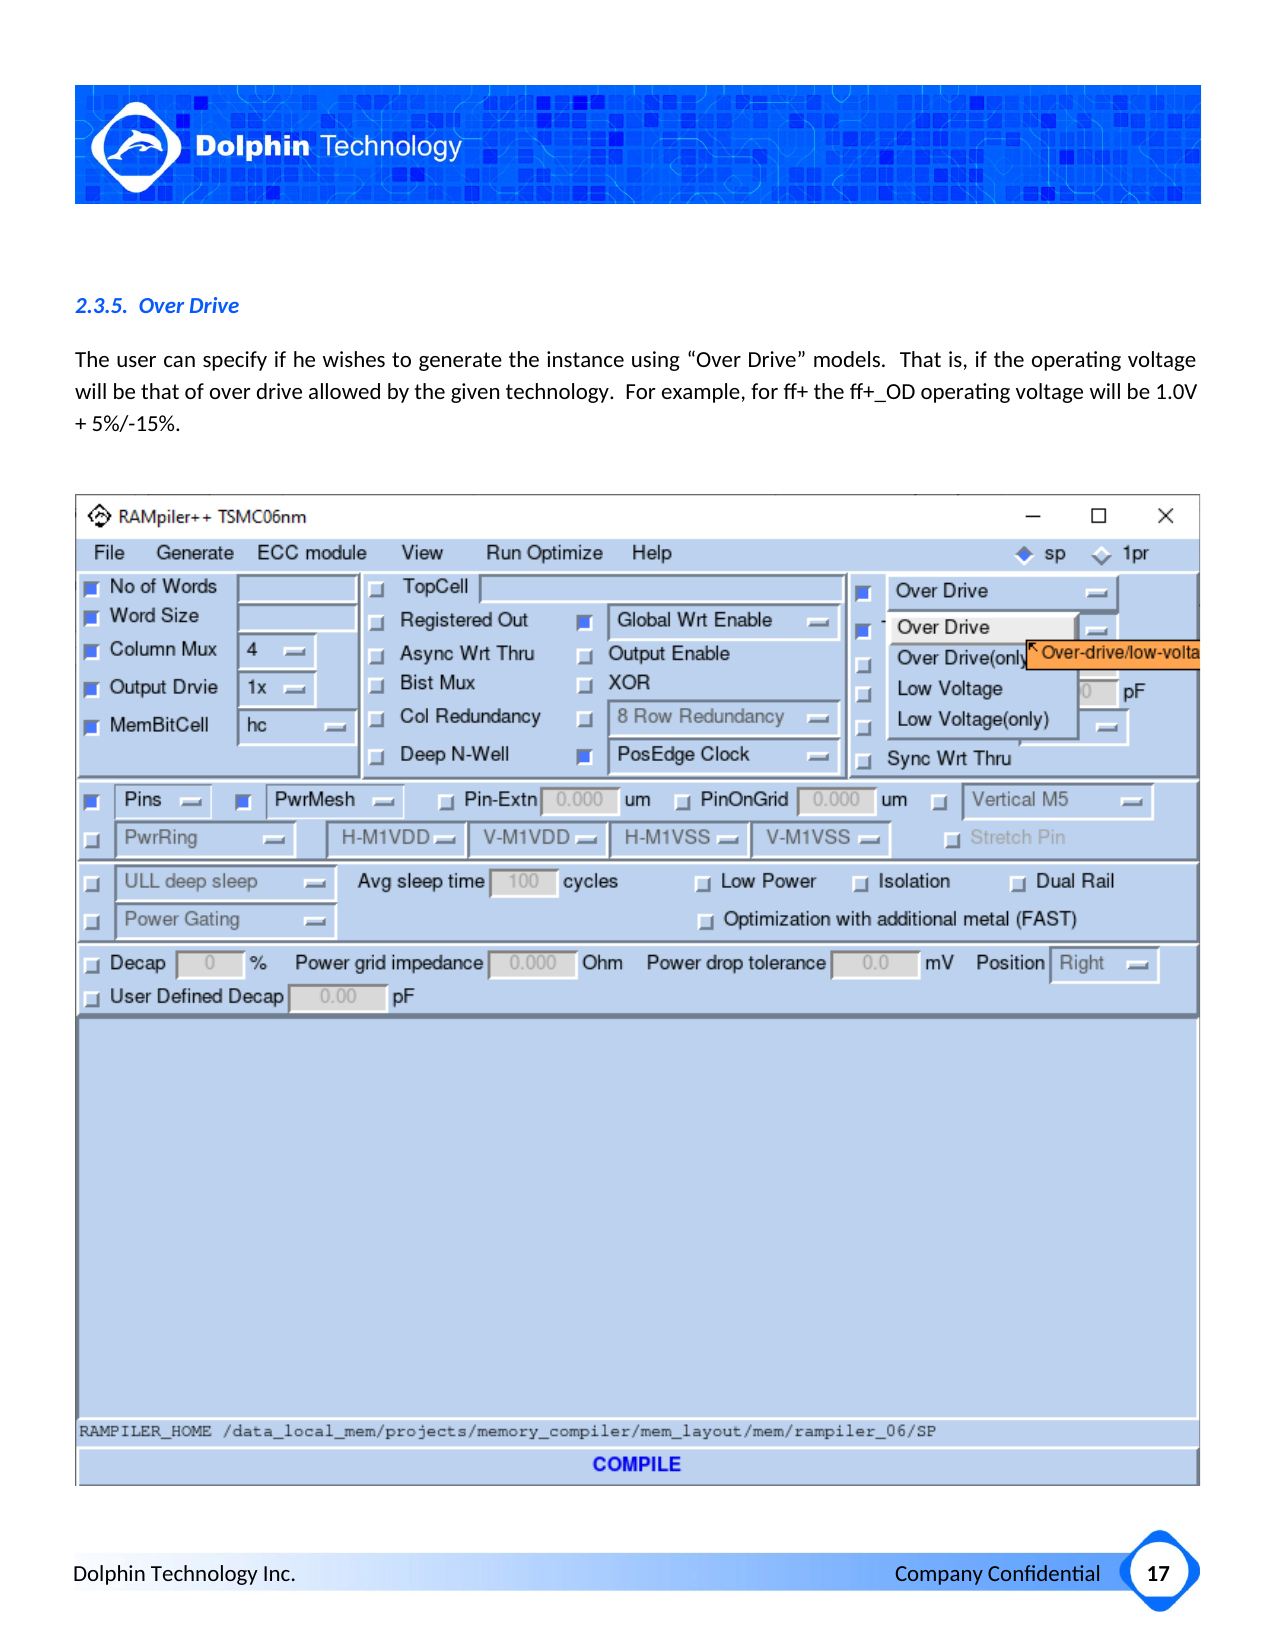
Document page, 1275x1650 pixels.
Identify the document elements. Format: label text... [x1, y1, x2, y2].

picture [75, 85, 1202, 204]
picture [75, 494, 1201, 1486]
text The user can specify if he wishes to generate the instance using “Over Drive” models. That is, if the operating voltage will be that of over drive allowed by the given technology. For example, for ff+ the ff+_OD operating voltage will be 1.0V + 5%/-15%. [75, 345, 1200, 437]
picture [77, 1568, 84, 1579]
subtitle Over Drive [75, 292, 1200, 320]
picture [75, 1529, 1201, 1614]
